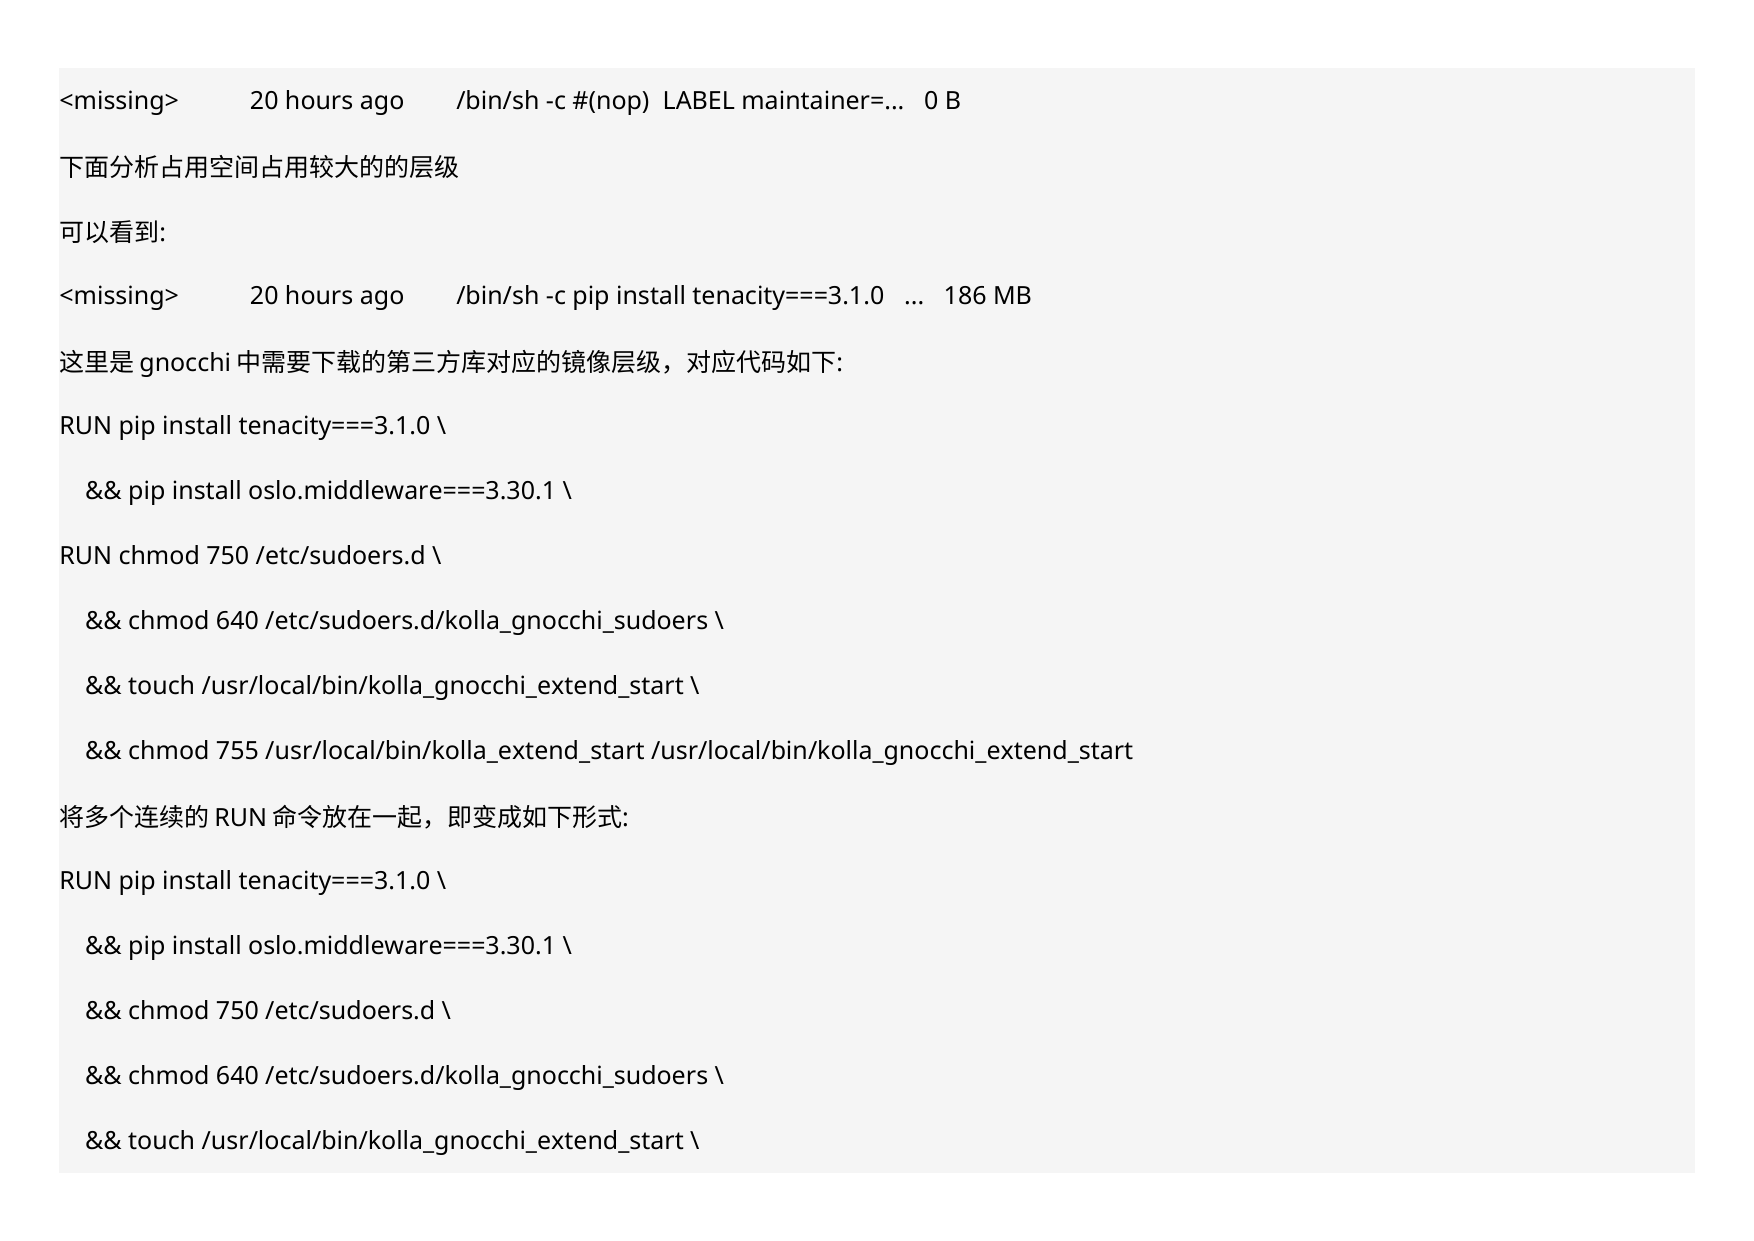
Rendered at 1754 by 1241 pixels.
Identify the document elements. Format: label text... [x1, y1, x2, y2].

text && chmod 640 /etc/sudoers.d/kolla_gnocchi_sudoers \ [59, 1043, 1695, 1108]
text && touch /usr/local/bin/kolla_gnocchi_extend_start \ [59, 653, 1695, 718]
text <missing> 20 hours ago /bin/sh -c pip install tenacity===3.1.0 ... 186 MB [59, 263, 1695, 328]
text 可以看到: [59, 198, 1695, 263]
text RUN pip install tenacity===3.1.0 \ [59, 393, 1695, 458]
text 这里是gnocchi中需要下载的第三方库对应的镜像层级，对应代码如下: [59, 328, 1695, 393]
text && pip install oslo.middleware===3.30.1 \ [59, 458, 1695, 523]
text <missing> 20 hours ago /bin/sh -c #(nop) LABEL maintainer=... 0 B [59, 68, 1695, 133]
text 下面分析占用空间占用较大的的层级 [59, 133, 1695, 198]
text && touch /usr/local/bin/kolla_gnocchi_extend_start \ [59, 1108, 1695, 1173]
text RUN pip install tenacity===3.1.0 \ [59, 848, 1695, 913]
text 将多个连续的RUN命令放在一起，即变成如下形式: [59, 783, 1695, 848]
text && pip install oslo.middleware===3.30.1 \ [59, 913, 1695, 978]
text RUN chmod 750 /etc/sudoers.d \ [59, 523, 1695, 588]
text && chmod 640 /etc/sudoers.d/kolla_gnocchi_sudoers \ [59, 588, 1695, 653]
text && chmod 750 /etc/sudoers.d \ [59, 978, 1695, 1043]
text && chmod 755 /usr/local/bin/kolla_extend_start /usr/local/bin/kolla_gnocchi_extend_start [59, 718, 1695, 783]
